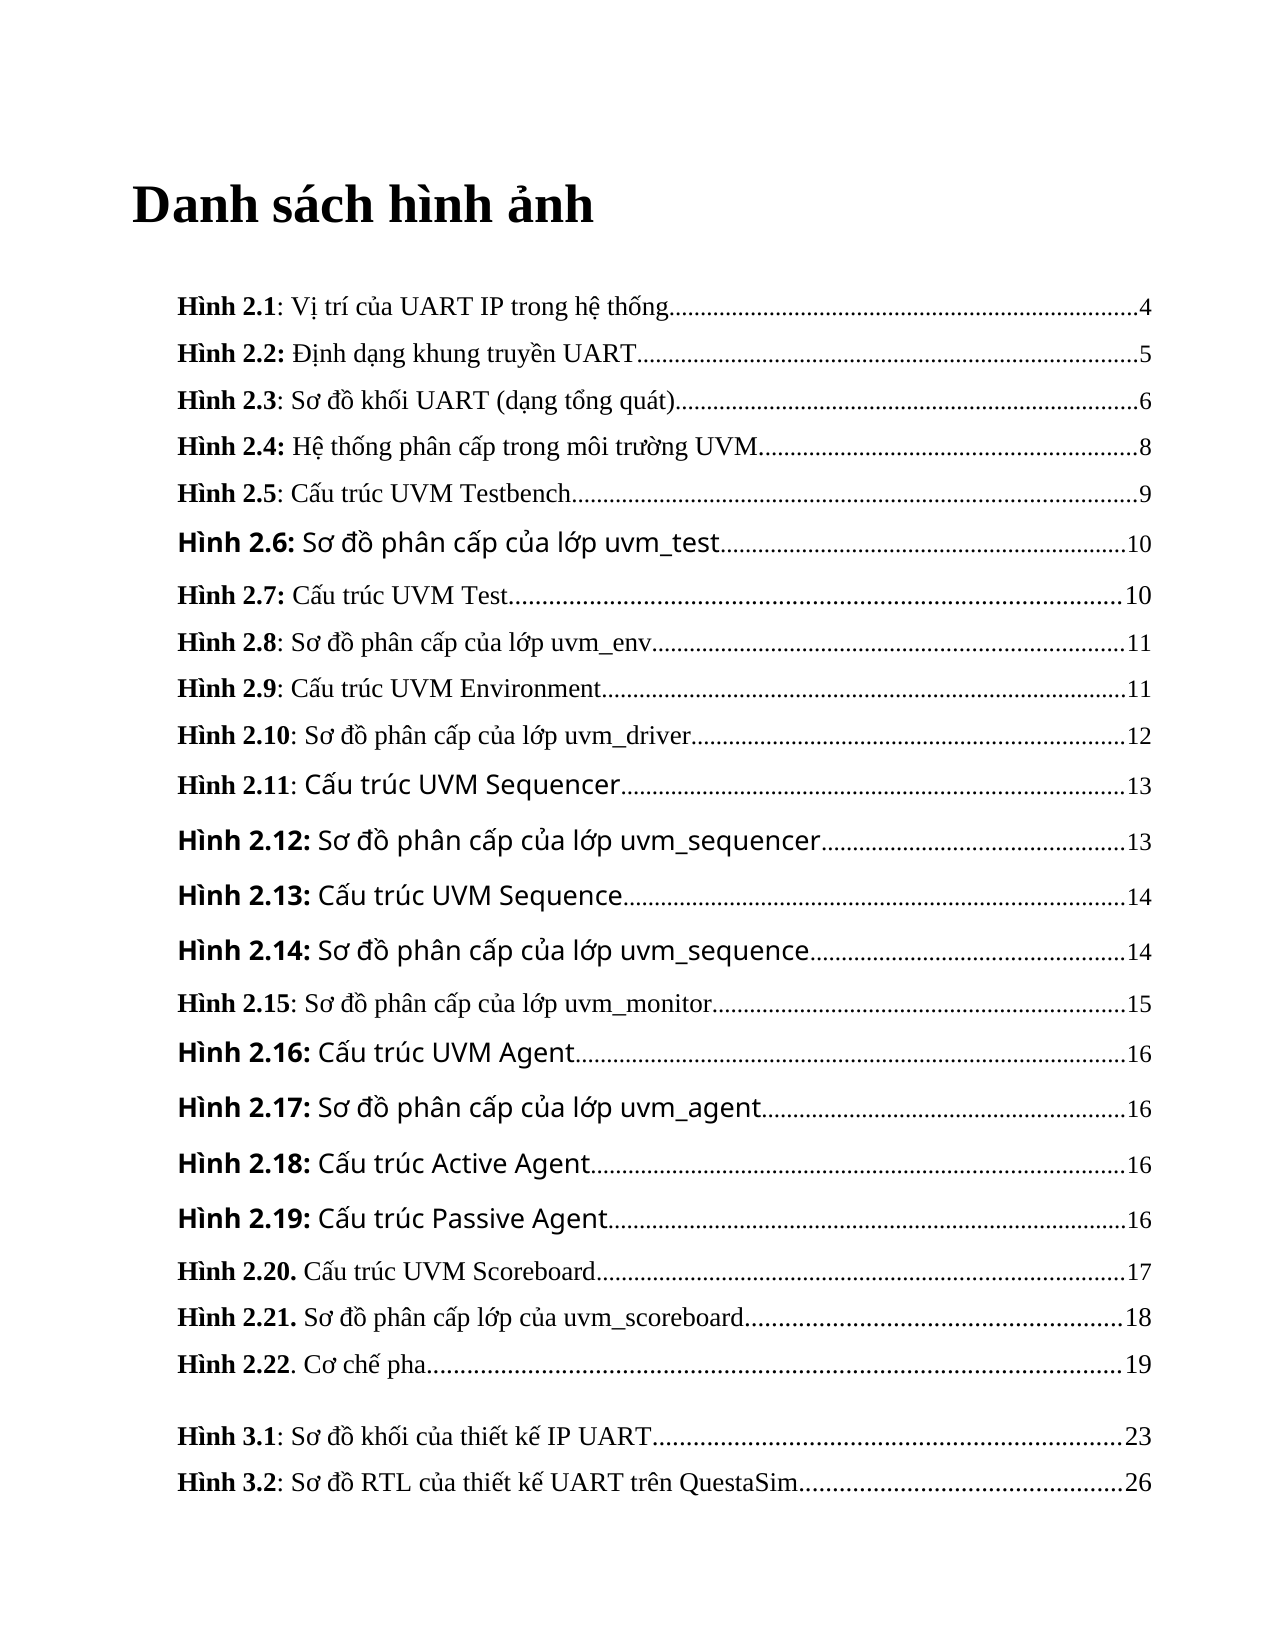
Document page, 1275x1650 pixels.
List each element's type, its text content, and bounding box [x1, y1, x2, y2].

text Hình 2.18: Cấu trúc Active Agent 16 [177, 1144, 1156, 1181]
text Hình 2.6: Sơ đồ phân cấp của lớp uvm_test 10 [177, 524, 1156, 561]
text Hình 2.13: Cấu trúc UVM Sequence 14 [177, 876, 1156, 913]
text Hình 2.17: Sơ đồ phân cấp của lớp uvm_agent 16 [177, 1089, 1156, 1126]
text Hình 2.21. Sơ đồ phân cấp lớp của uvm_scoreboard 18 [177, 1302, 1156, 1333]
text Hình 2.22. Cơ chế pha 19 [177, 1348, 1156, 1379]
text Hình 2.19: Cấu trúc Passive Agent 16 [177, 1199, 1156, 1236]
text Hình 2.4: Hệ thống phân cấp trong môi trường UVM. 8 [177, 430, 1156, 462]
text Hình 2.3: Sơ đồ khối UART (dạng tổng quát) 6 [177, 384, 1156, 415]
text Danh sách hình ảnh [133, 172, 1156, 234]
text Hình 3.2: Sơ đồ RTL của thiết kế UART trên QuestaSim 26 [177, 1467, 1156, 1498]
text Hình 2.14: Sơ đồ phân cấp của lớp uvm_sequence 14 [177, 932, 1156, 968]
text Hình 2.1: Vị trí của UART IP trong hệ thống 4 [177, 290, 1156, 322]
text Hình 2.11: Cấu trúc UVM Sequencer 13 [177, 766, 1156, 803]
text Hình 2.9: Cấu trúc UVM Environment 11 [177, 672, 1156, 703]
text Hình 2.10: Sơ đồ phân cấp của lớp uvm_driver 12 [177, 719, 1156, 750]
text Hình 2.16: Cấu trúc UVM Agent 16 [177, 1034, 1156, 1071]
text Hình 3.1: Sơ đồ khối của thiết kế IP UART 23 [177, 1420, 1156, 1451]
text Hình 2.8: Sơ đồ phân cấp của lớp uvm_env 11 [177, 626, 1156, 657]
text Hình 2.15: Sơ đồ phân cấp của lớp uvm_monitor 15 [177, 987, 1156, 1018]
text Hình 2.20. Cấu trúc UVM Scoreboard 17 [177, 1255, 1156, 1286]
text Hình 2.2: Định dạng khung truyền UART 5 [177, 337, 1156, 368]
text Hình 2.7: Cấu trúc UVM Test 10 [177, 579, 1156, 610]
text Hình 2.5: Cấu trúc UVM Testbench 9 [177, 477, 1156, 508]
text Hình 2.12: Sơ đồ phân cấp của lớp uvm_sequencer 13 [177, 821, 1156, 858]
